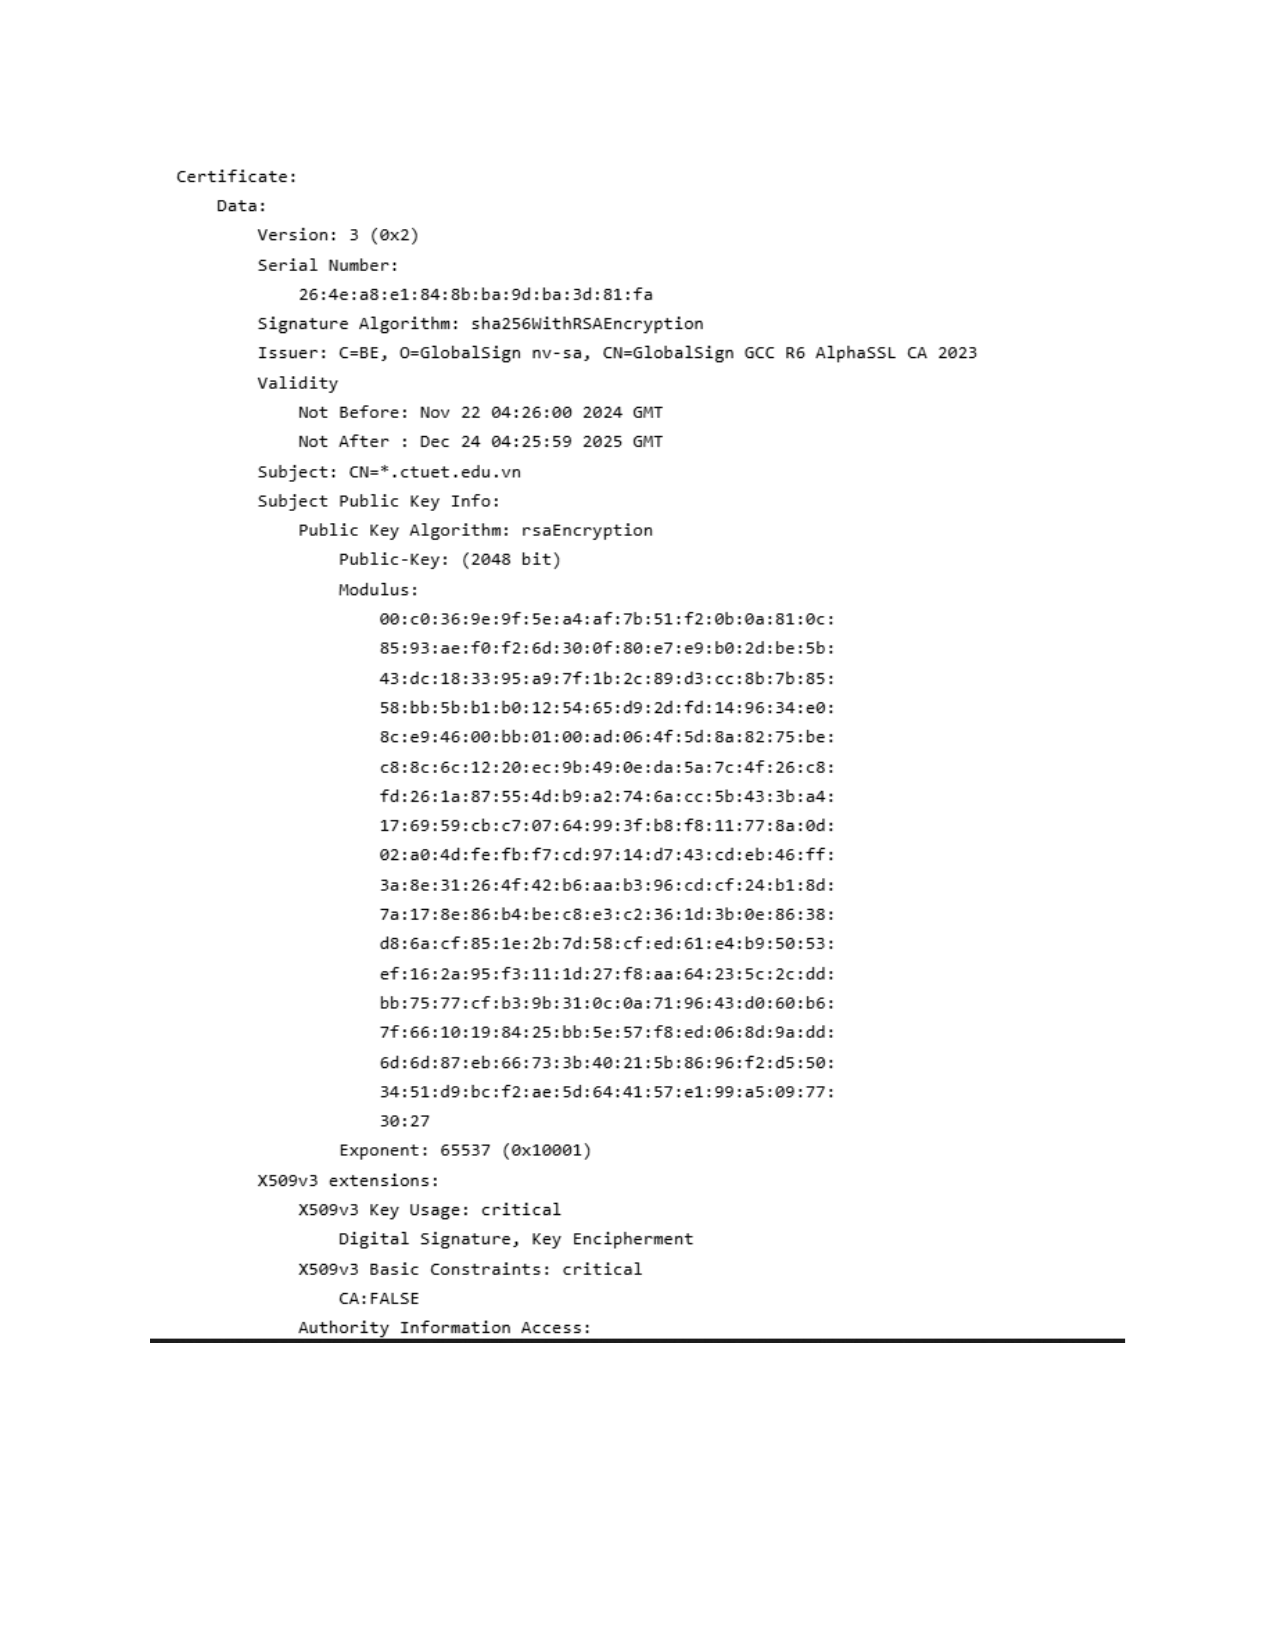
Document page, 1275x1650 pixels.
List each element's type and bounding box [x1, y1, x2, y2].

picture [150, 150, 1125, 1343]
